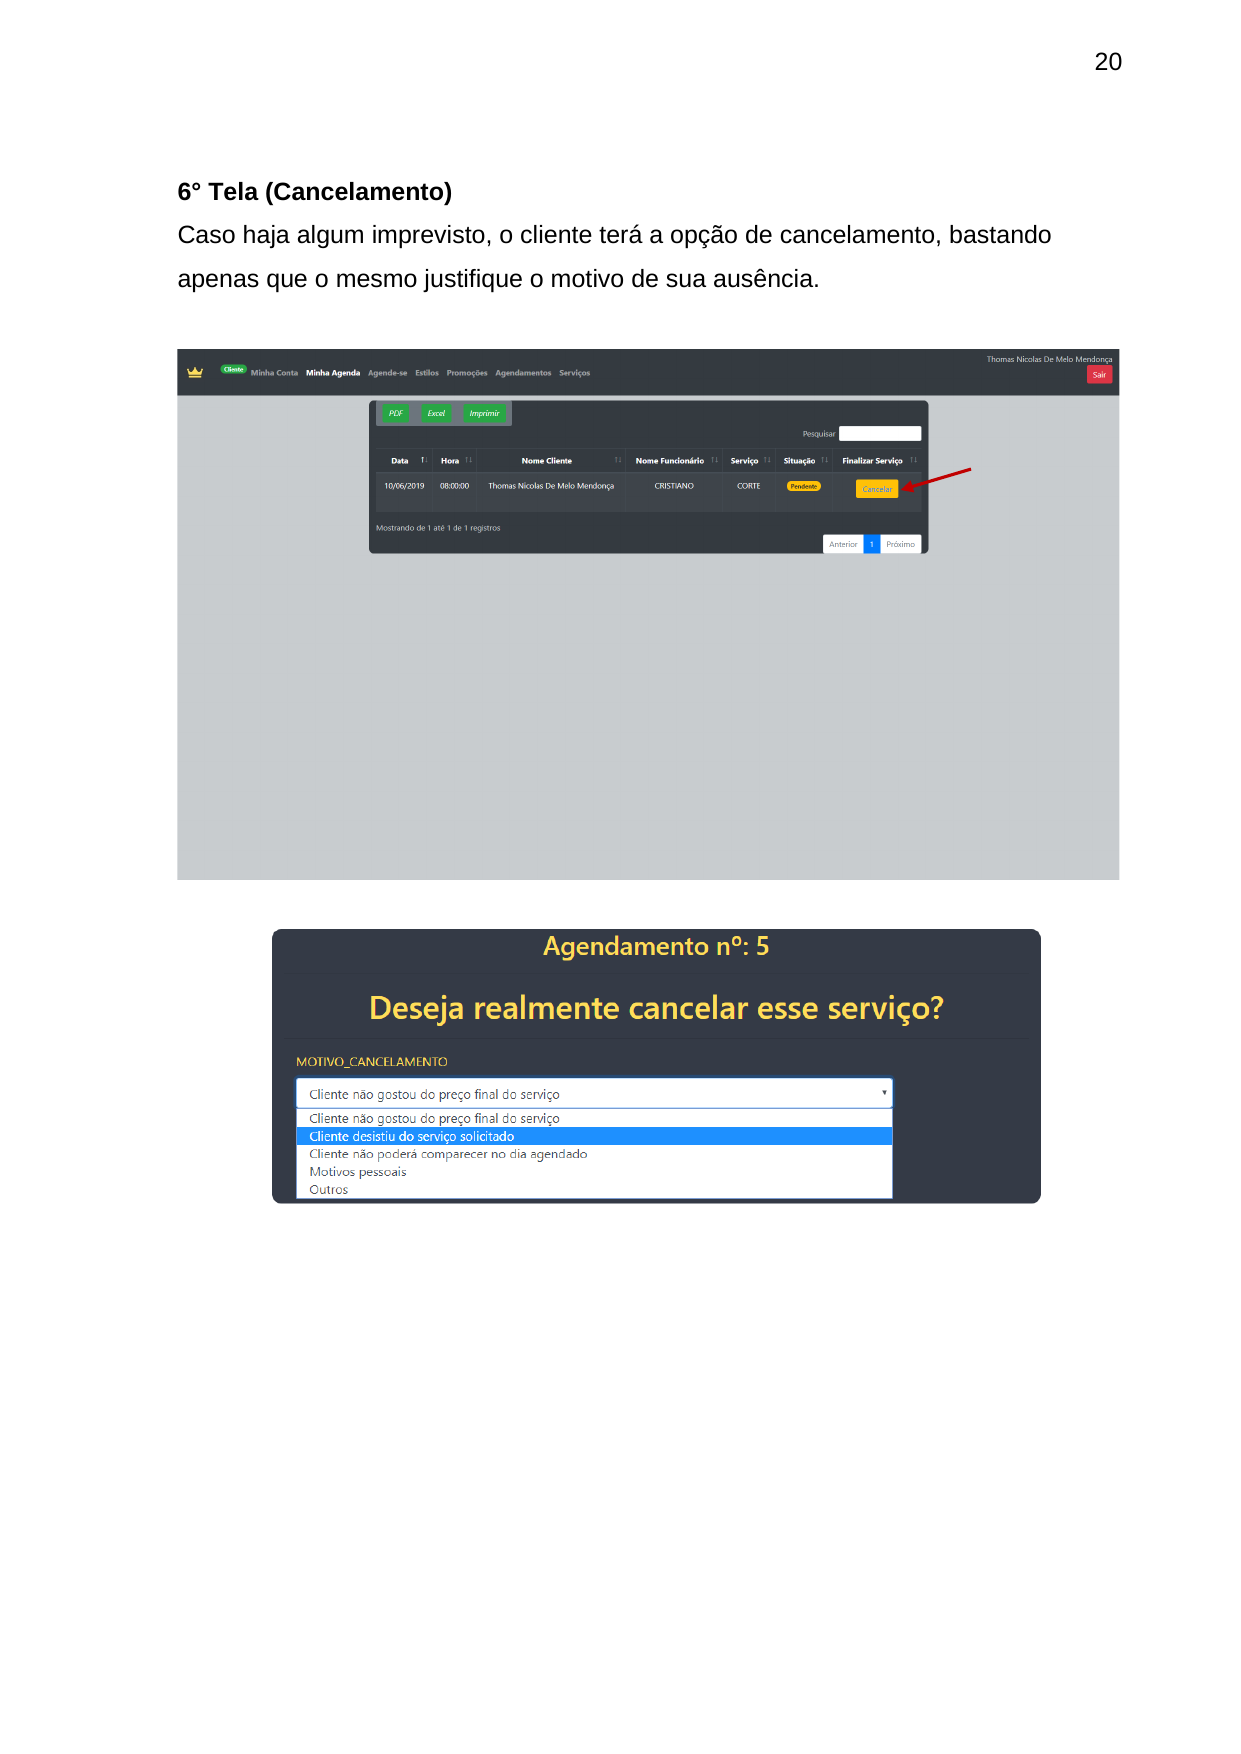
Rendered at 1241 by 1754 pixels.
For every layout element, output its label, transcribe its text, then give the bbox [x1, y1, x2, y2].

picture [177, 349, 1120, 880]
text Caso haja algum imprevisto, o cliente terá a opção de cancelamento, bastando apenas que o mesmo justifique o motivo de sua ausência. [177, 220, 1122, 292]
picture [177, 893, 1114, 1413]
text 6° Tela (Cancelamento) [177, 177, 1122, 206]
